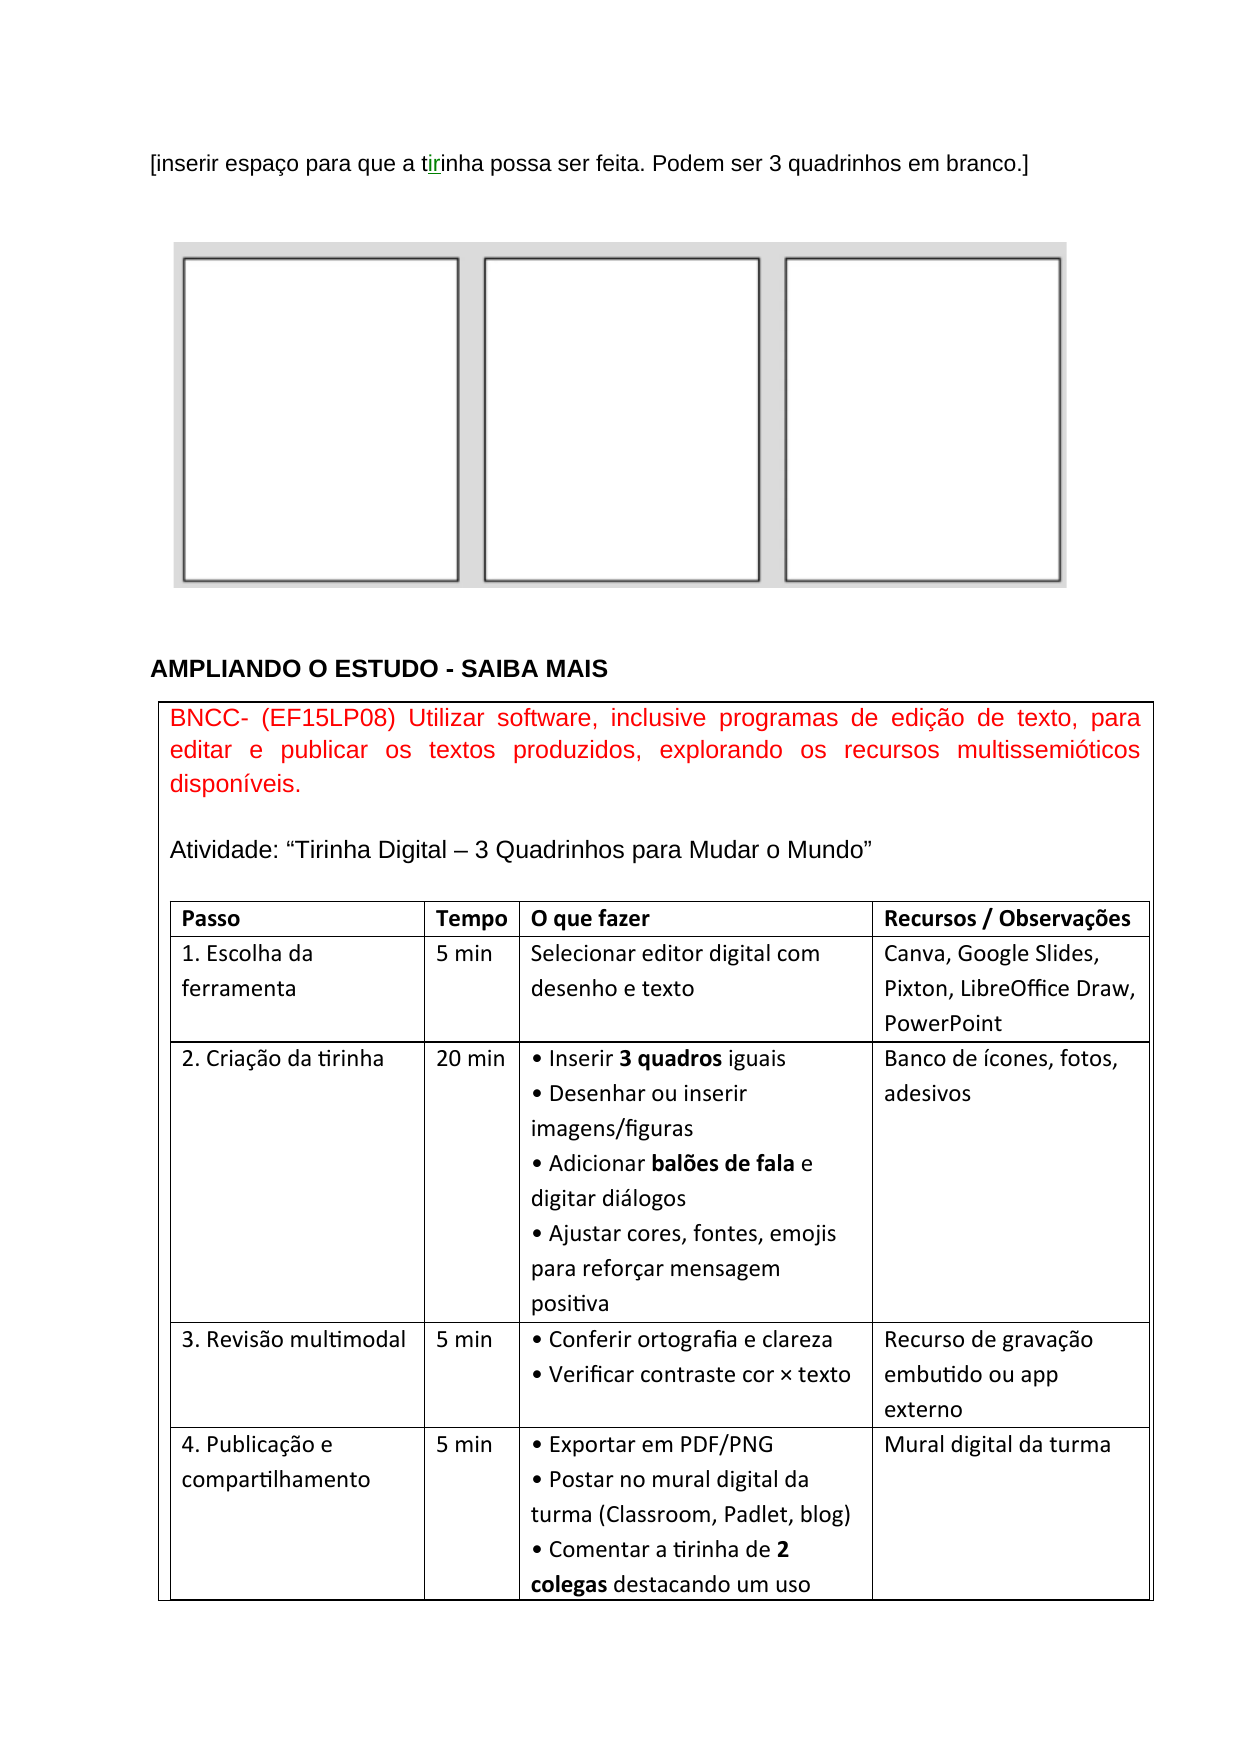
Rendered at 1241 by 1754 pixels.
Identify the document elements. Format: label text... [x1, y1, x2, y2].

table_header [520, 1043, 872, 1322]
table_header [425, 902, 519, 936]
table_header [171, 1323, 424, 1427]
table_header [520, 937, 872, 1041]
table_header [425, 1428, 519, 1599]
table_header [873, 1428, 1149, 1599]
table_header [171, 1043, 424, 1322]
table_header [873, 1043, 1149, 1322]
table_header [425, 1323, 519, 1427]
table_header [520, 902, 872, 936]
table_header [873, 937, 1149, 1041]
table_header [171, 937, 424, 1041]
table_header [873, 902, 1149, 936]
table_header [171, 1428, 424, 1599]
text [inserir espaço para que a tirinha possa ser feita. Podem ser 3 quadrinhos em branco.] [150, 150, 1090, 176]
text AMPLIANDO O ESTUDO - SAIBA MAIS [150, 654, 1090, 682]
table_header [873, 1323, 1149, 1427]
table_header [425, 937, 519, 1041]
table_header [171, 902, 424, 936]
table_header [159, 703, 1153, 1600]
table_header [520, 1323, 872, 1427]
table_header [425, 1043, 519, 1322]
picture [173, 242, 1067, 588]
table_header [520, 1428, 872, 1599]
